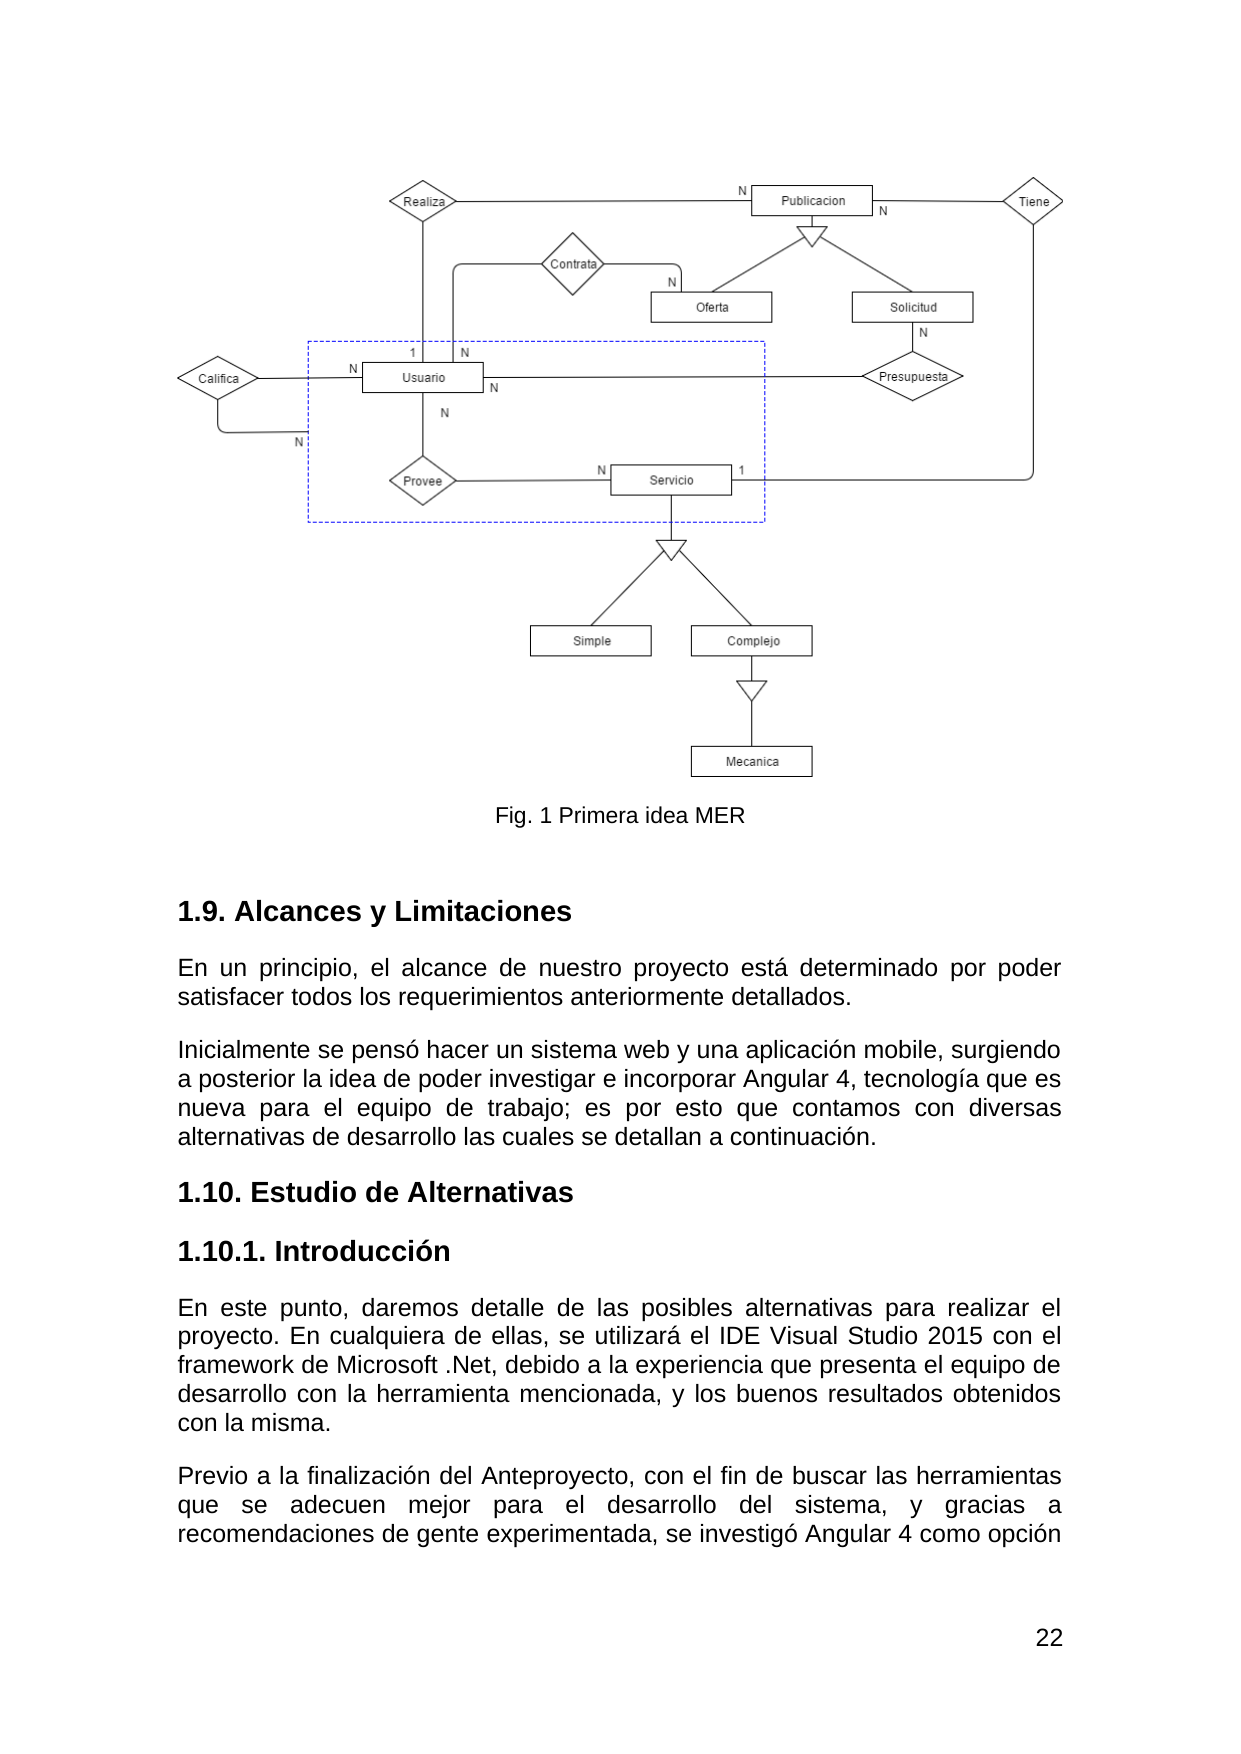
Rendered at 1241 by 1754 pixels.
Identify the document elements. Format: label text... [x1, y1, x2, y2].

text 1.9. Alcances y Limitaciones [177, 894, 1063, 928]
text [177, 1461, 1063, 1547]
text En un principio, el alcance de nuestro proyecto está determinado por poder satisfacer todos los requerimientos anteriormente detallados. [177, 953, 1063, 1010]
text Inicialmente se pensó hacer un sistema web y una aplicación mobile, surgiendo a posterior la idea de poder investigar e incorporar Angular 4, tecnología que es nueva para el equipo de trabajo; es por esto que contamos con diversas alternativas de desarrollo las cuales se detallan a continuación. [177, 1035, 1063, 1150]
picture [177, 177, 1063, 777]
text En este punto, daremos detalle de las posibles alternativas para realizar el proyecto. En cualquiera de ellas, se utilizará el IDE Visual Studio 2015 con el framework de Microsoft .Net, debido a la experiencia que presenta el equipo de desarrollo con la herramienta mencionada, y los buenos resultados obtenidos con la misma. [177, 1292, 1063, 1436]
text 1.10.1. Introducción [177, 1234, 1063, 1267]
text Fig. 1 Primera idea MER [189, 802, 1051, 828]
text 1.10. Estudio de Alternativas [177, 1175, 1063, 1209]
